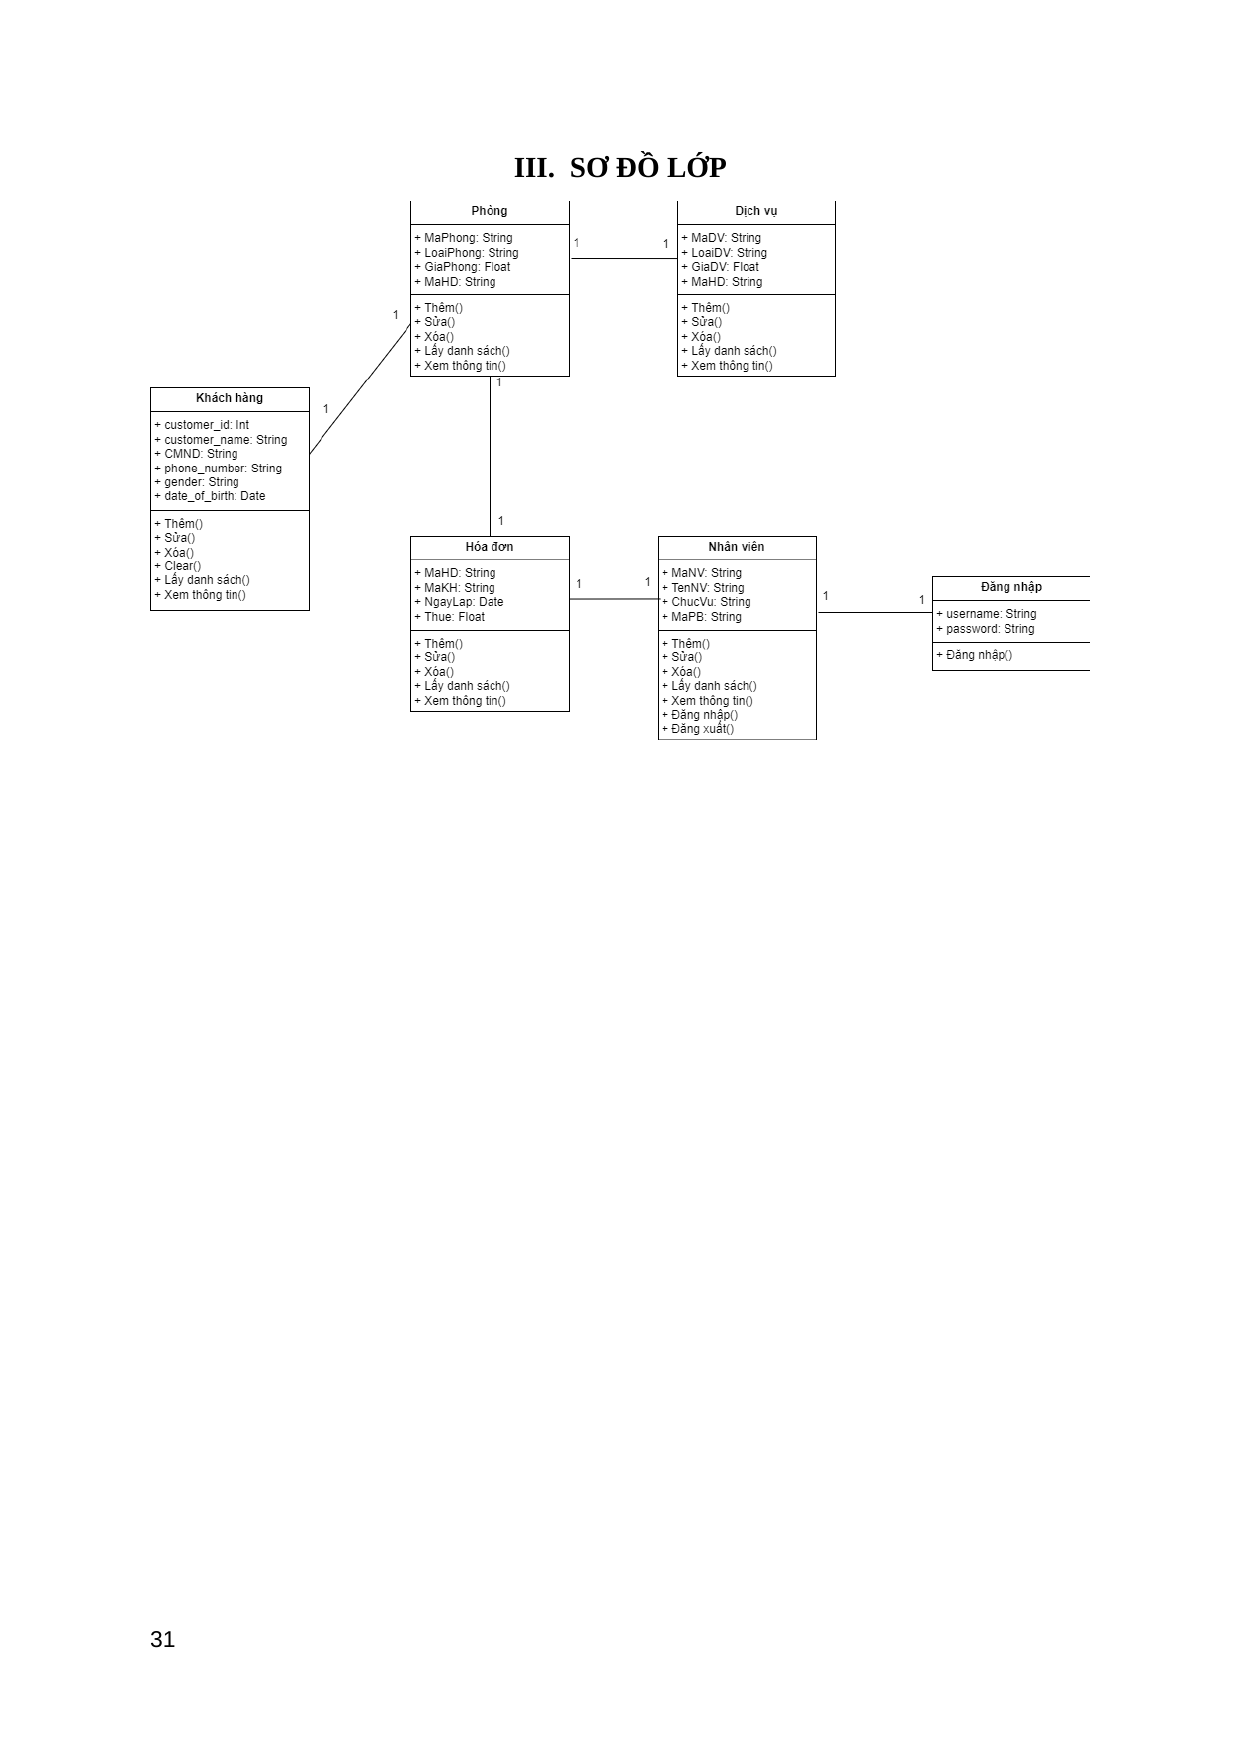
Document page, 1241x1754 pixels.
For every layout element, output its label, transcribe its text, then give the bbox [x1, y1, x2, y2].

subtitle III. SƠ ĐỒ LỚP [150, 150, 1090, 183]
picture [150, 201, 1090, 740]
